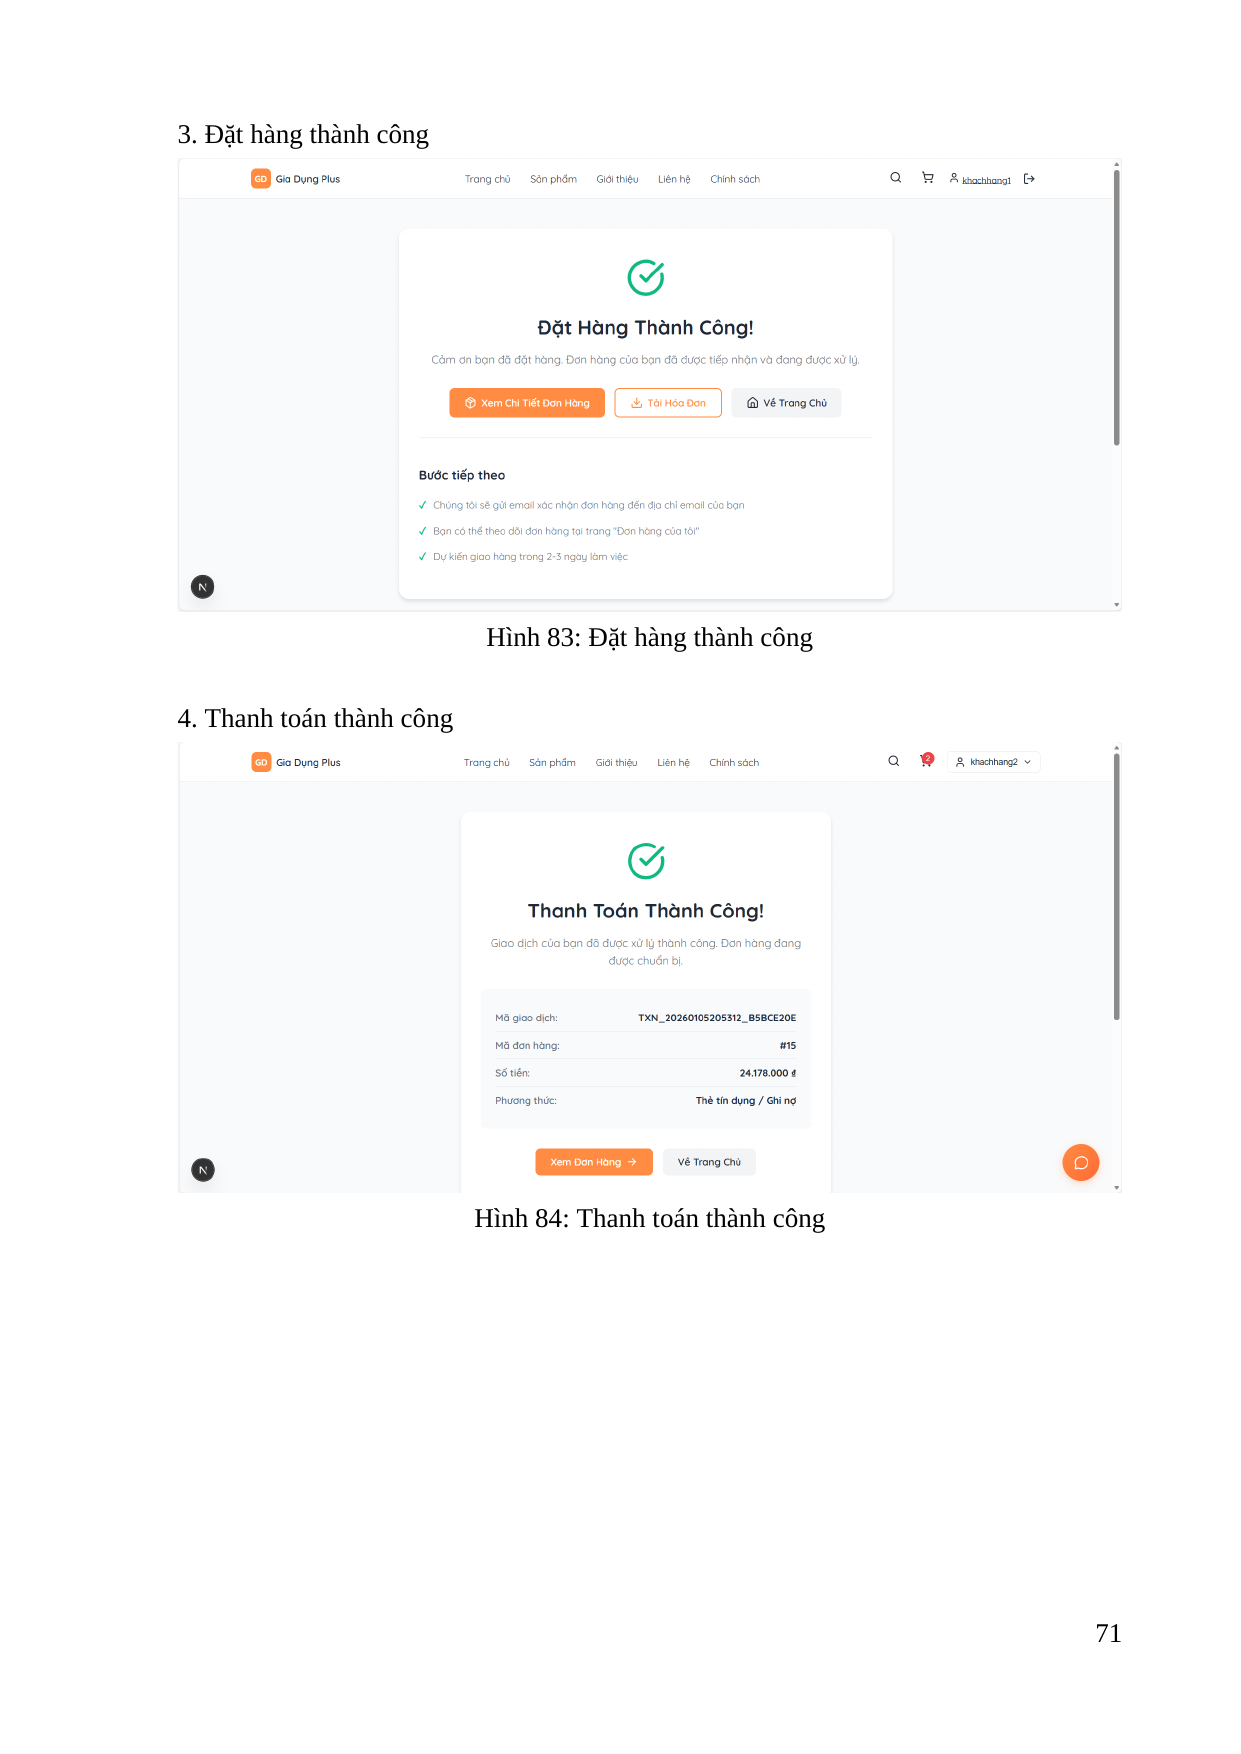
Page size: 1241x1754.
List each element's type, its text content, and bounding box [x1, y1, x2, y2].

text Hình 83: Đặt hàng thành công [177, 621, 1122, 652]
text 4. Thanh toán thành công [177, 702, 1122, 733]
text Hình 84: Thanh toán thành công [177, 1202, 1122, 1233]
text 3. Đặt hàng thành công [177, 118, 1122, 149]
picture [177, 158, 1123, 612]
picture [177, 742, 1123, 1193]
